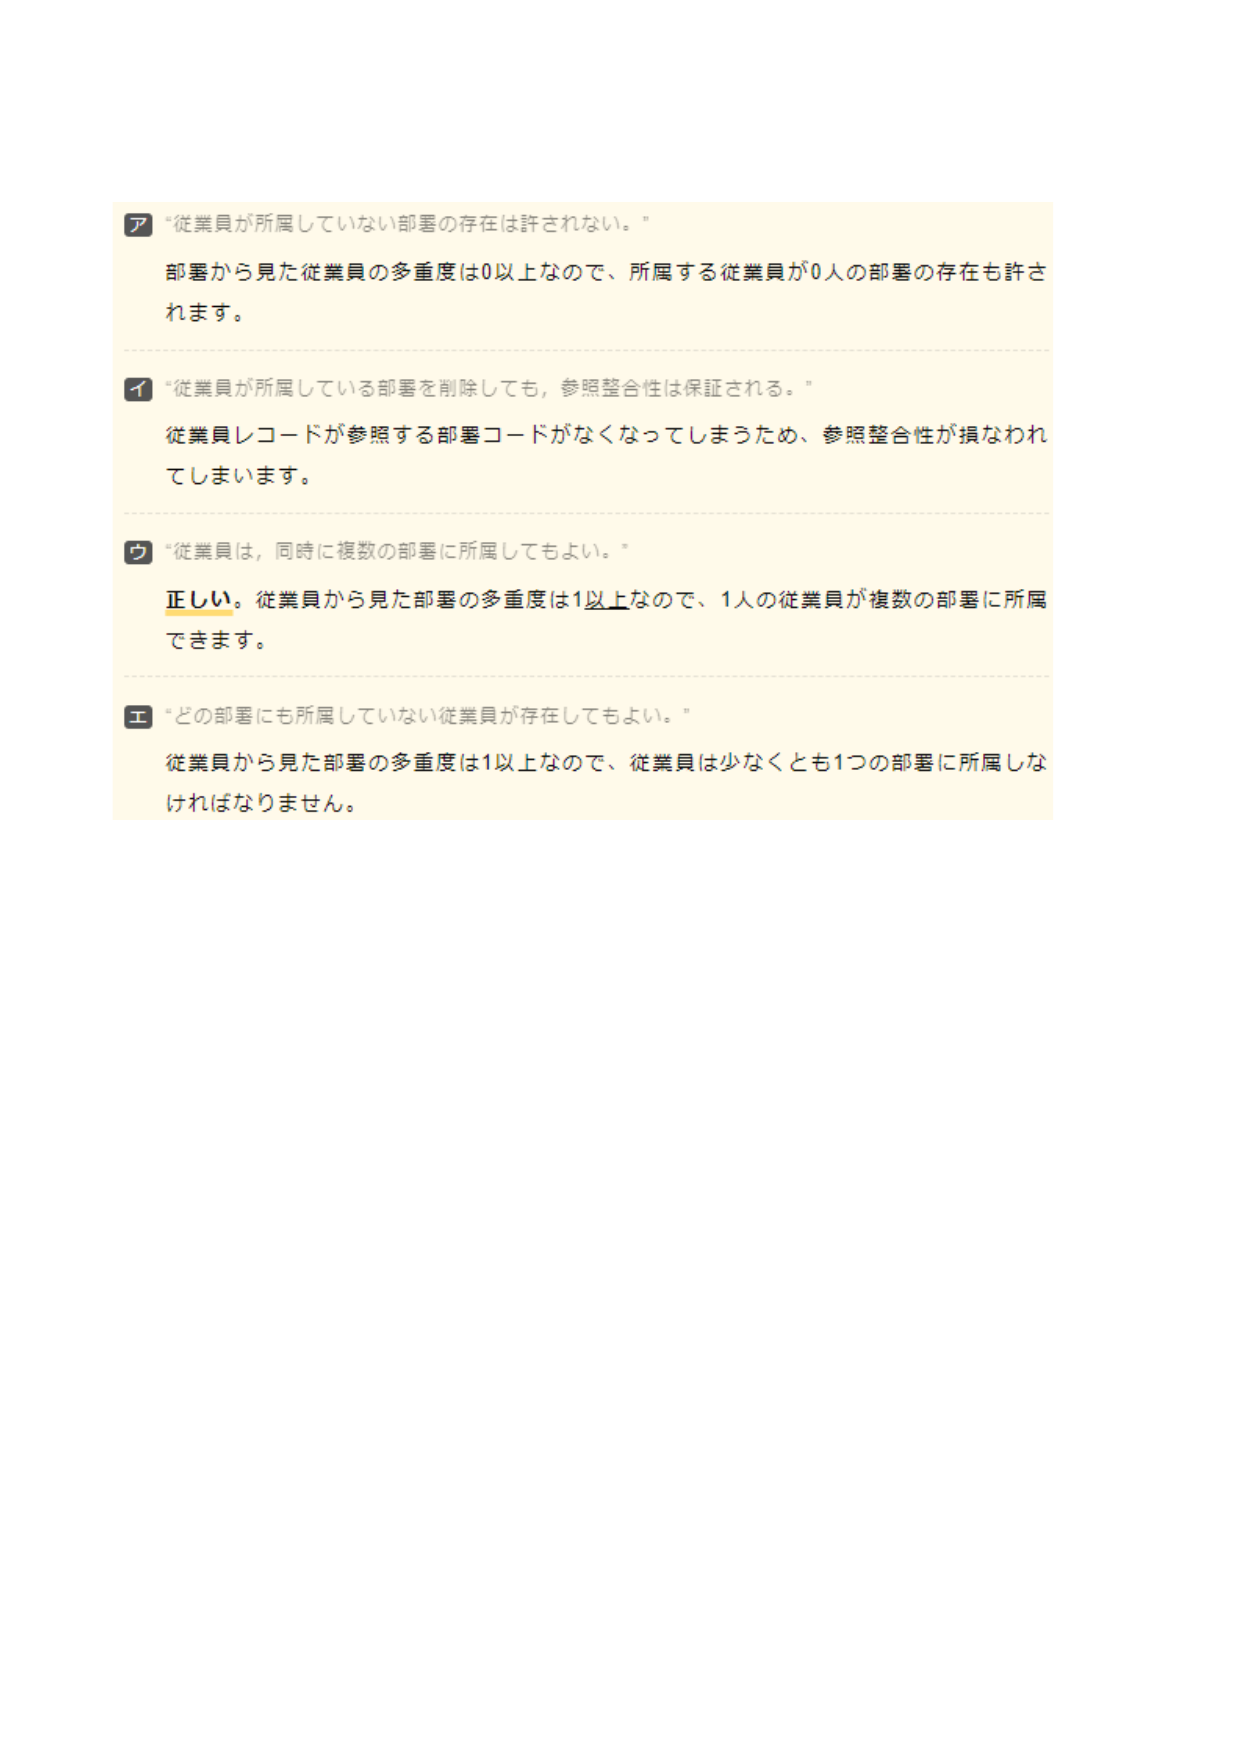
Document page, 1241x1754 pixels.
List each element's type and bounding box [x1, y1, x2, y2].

picture [112, 202, 1054, 820]
